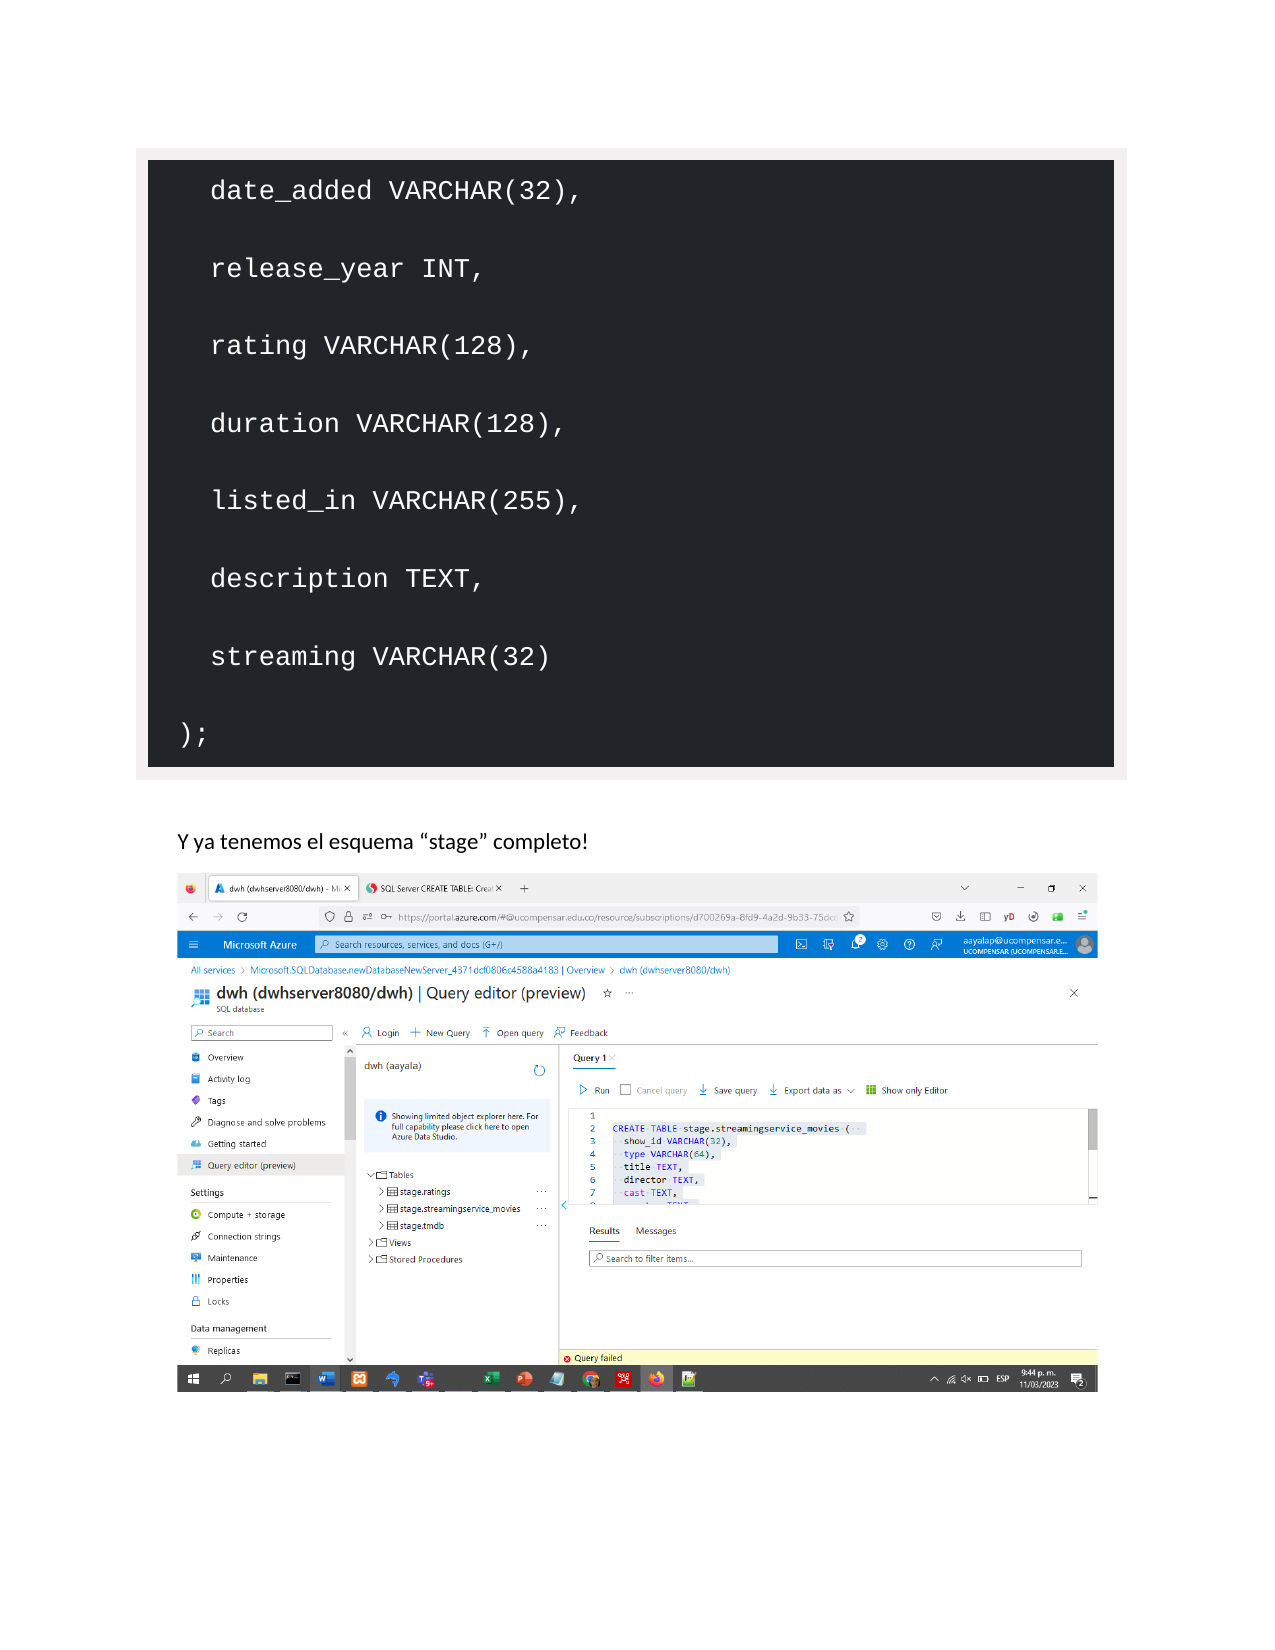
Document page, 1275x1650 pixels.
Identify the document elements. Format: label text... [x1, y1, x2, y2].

picture [177, 873, 1098, 1392]
text description TEXT, [148, 536, 1114, 596]
text duration VARCHAR(128), [148, 380, 1114, 440]
text Y ya tenemos el esquema “stage” completo! [177, 827, 1098, 855]
text streaming VARCHAR(32) [148, 613, 1114, 673]
text rating VARCHAR(128), [148, 303, 1114, 363]
text ); [148, 691, 1114, 767]
text date_added VARCHAR(32), [148, 160, 1114, 207]
text listed_in VARCHAR(255), [148, 458, 1114, 518]
text release_year INT, [148, 225, 1114, 285]
